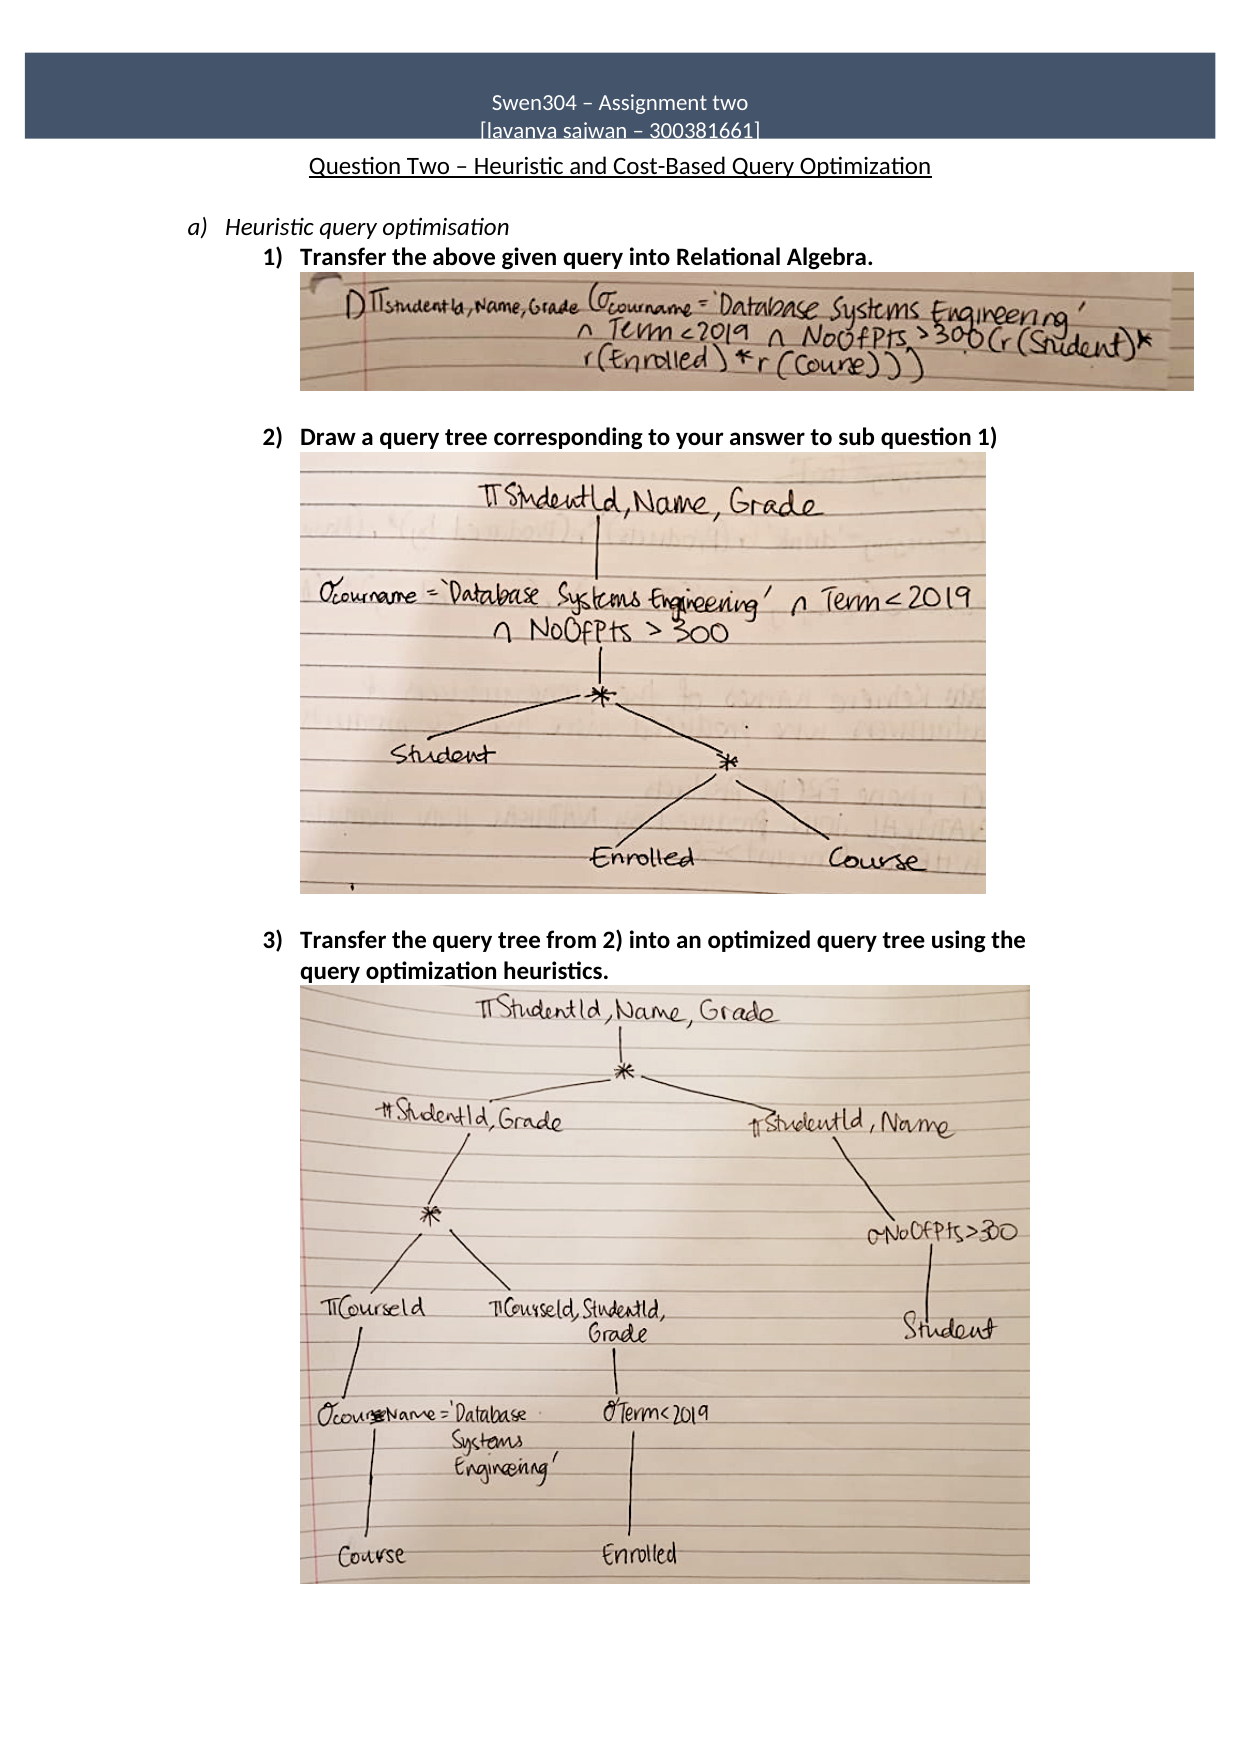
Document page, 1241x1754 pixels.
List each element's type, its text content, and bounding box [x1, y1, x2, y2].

list Transfer the query tree from 2) into an optimized query tree using the query optimization heuristics. [262, 924, 1090, 986]
picture [300, 272, 1194, 391]
text Question Two – Heuristic and Cost-Based Query Optimization [150, 150, 1090, 181]
list Heuristic query optimisation [187, 211, 1090, 242]
picture [300, 985, 1030, 1584]
list Transfer the above given query into Relational Algebra. [262, 242, 1090, 272]
picture [300, 452, 986, 894]
